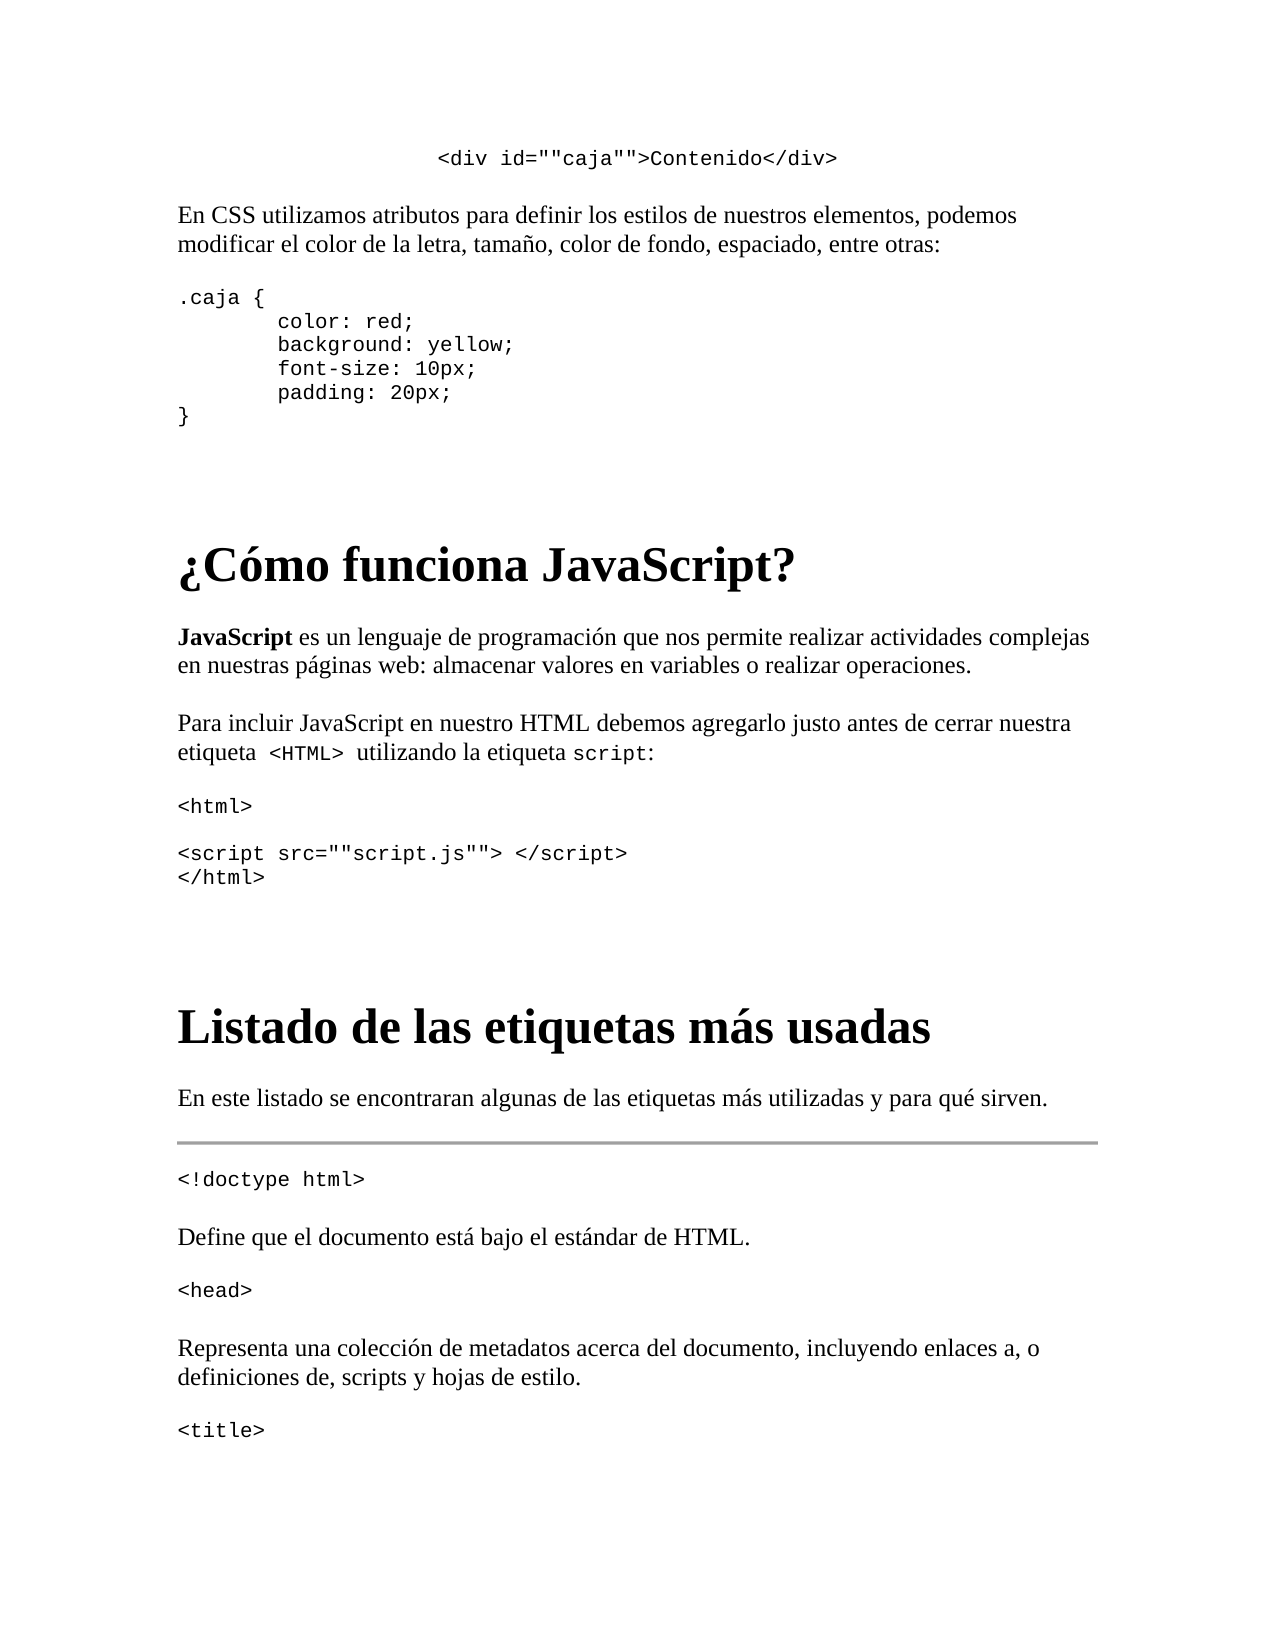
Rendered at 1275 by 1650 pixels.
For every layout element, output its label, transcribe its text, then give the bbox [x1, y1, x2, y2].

text <script src=""script.js""> </script> [177, 843, 1098, 867]
text JavaScript es un lenguaje de programación que nos permite realizar actividades complejas en nuestras páginas web: almacenar valores en variables o realizar operaciones. [177, 622, 1098, 679]
text <html> [177, 796, 1098, 820]
text <head> [177, 1280, 1098, 1304]
text padding: 20px; [177, 382, 1098, 405]
text Listado de las etiquetas más usadas [177, 997, 1098, 1054]
text Define que el documento está bajo el estándar de HTML. [177, 1222, 1098, 1251]
text </html> [177, 867, 1098, 891]
text color: red; [177, 311, 1098, 334]
text Para incluir JavaScript en nuestro HTML debemos agregarlo justo antes de cerrar nuestra etiqueta <HTML> utilizando la etiqueta script: [177, 708, 1098, 767]
text Representa una colección de metadatos acerca del documento, incluyendo enlaces a, o definiciones de, scripts y hojas de estilo. [177, 1333, 1098, 1391]
text <div id=""caja"">Contenido</div> [177, 148, 1098, 171]
text .caja { [177, 287, 1098, 311]
text <title> [177, 1420, 1098, 1443]
text En este listado se encontraran algunas de las etiquetas más utilizadas y para qué sirven. [177, 1083, 1098, 1112]
subtitle ¿Cómo funciona JavaScript? [177, 535, 1098, 593]
text <!doctype html> [177, 1169, 1098, 1193]
text En CSS utilizamos atributos para definir los estilos de nuestros elementos, podemos modificar el color de la letra, tamaño, color de fondo, espaciado, entre otras: [177, 200, 1098, 258]
text background: yellow; [177, 334, 1098, 358]
text } [177, 405, 1098, 429]
text font-size: 10px; [177, 358, 1098, 382]
